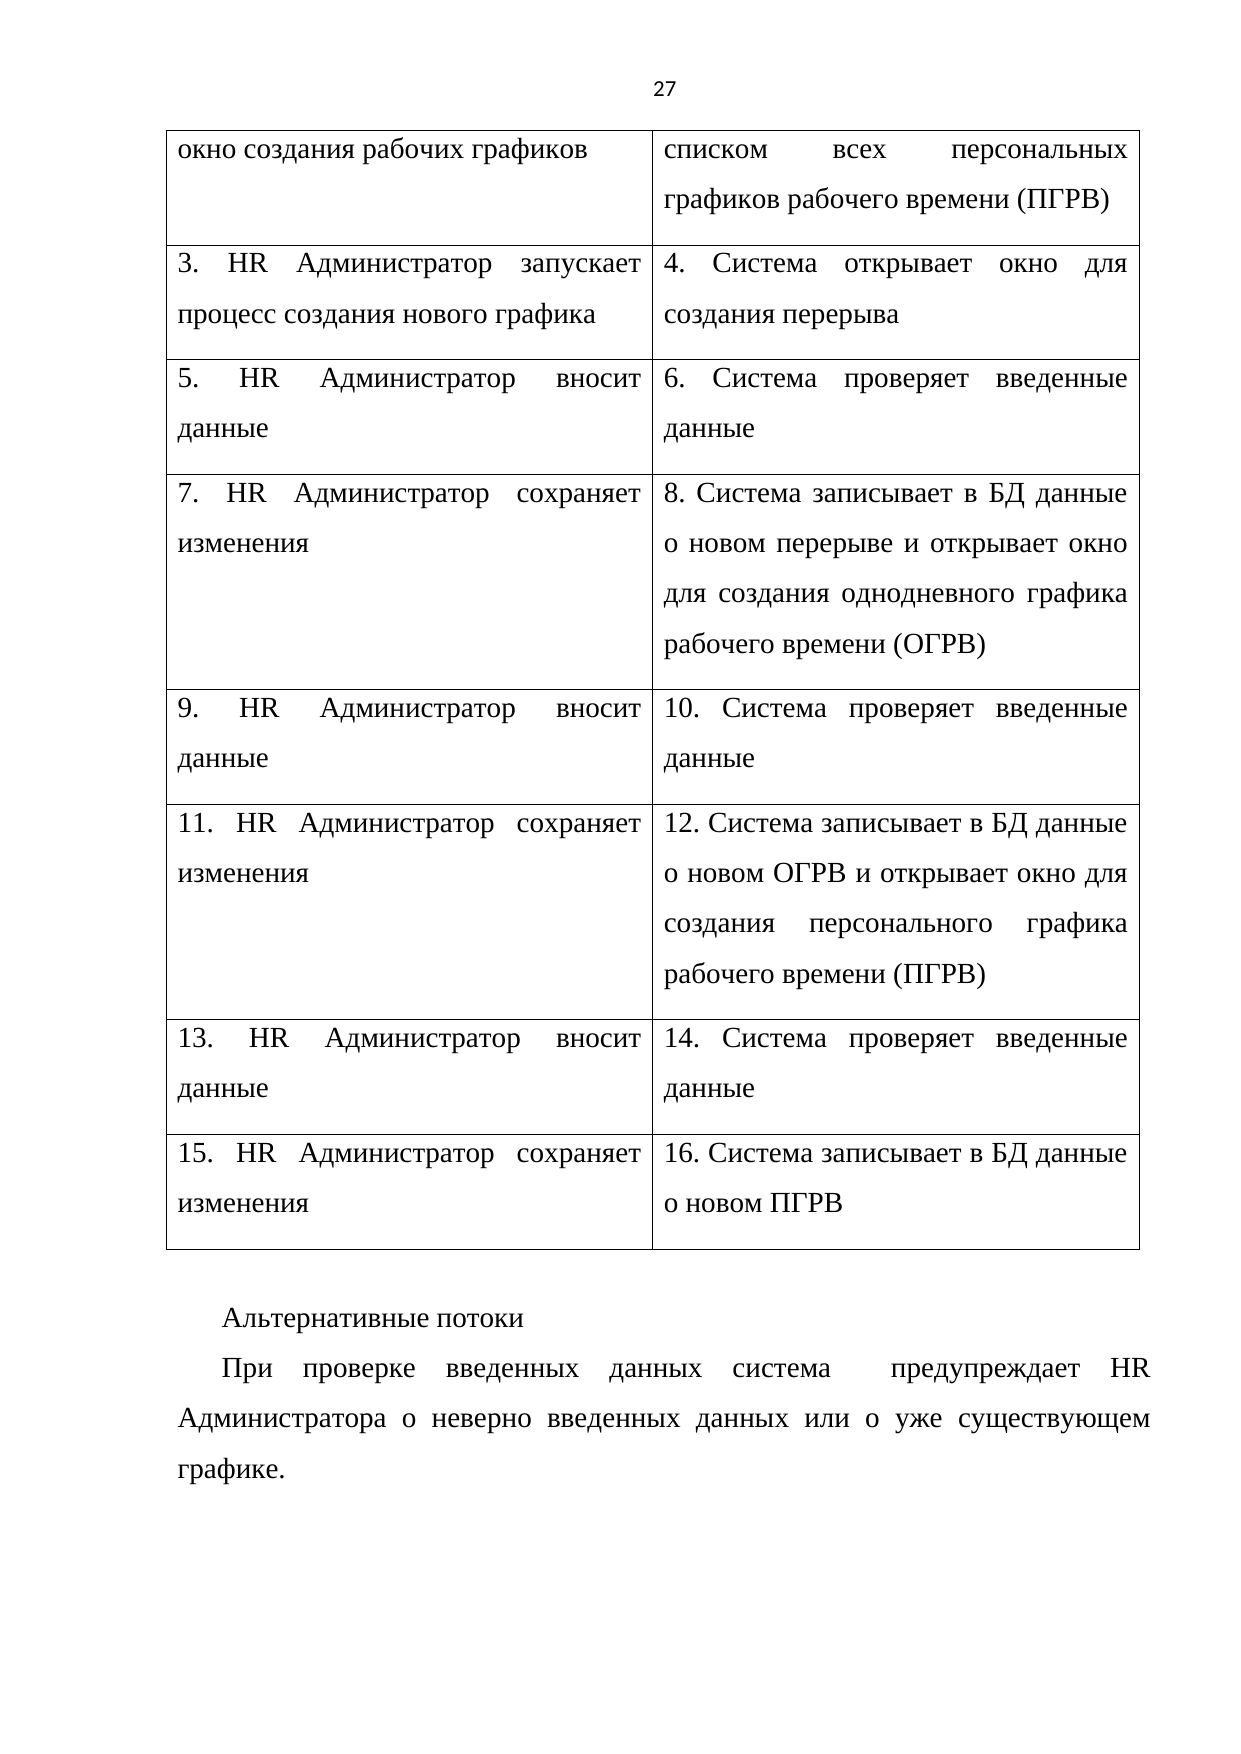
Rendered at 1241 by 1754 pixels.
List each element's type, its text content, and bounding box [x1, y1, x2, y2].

table_cell 11. HR Администратор сохраняет изменения [167, 805, 652, 1019]
table_cell 4. Система открывает окно для создания перерыва [653, 246, 1139, 359]
table_cell 10. Система проверяет введенные данные [653, 690, 1139, 804]
table_cell 13. HR Администратор вносит данные [167, 1020, 652, 1134]
table_cell 14. Система проверяет введенные данные [653, 1020, 1139, 1134]
table_cell 5. HR Администратор вносит данные [167, 360, 652, 474]
text При проверке введенных данных система предупреждает HR Администратора о неверно введенных данных или о уже существующем графике. [177, 1350, 1152, 1484]
text Альтернативные потоки [177, 1300, 1152, 1333]
table_cell 8. Система записывает в БД данные о новом перерыве и открывает окно для создания однодневного графика рабочего времени (ОГРВ) [653, 475, 1139, 689]
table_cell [167, 131, 652, 244]
table_cell 16. Система записывает в БД данные о новом ПГРВ [653, 1135, 1139, 1248]
table_cell 9. HR Администратор вносит данные [167, 690, 652, 804]
table_cell 7. HR Администратор сохраняет изменения [167, 475, 652, 689]
table_cell 12. Система записывает в БД данные о новом ОГРВ и открывает окно для создания персонального графика рабочего времени (ПГРВ) [653, 805, 1139, 1019]
table_cell 6. Система проверяет введенные данные [653, 360, 1139, 474]
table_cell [653, 131, 1139, 244]
table_cell 15. HR Администратор сохраняет изменения [167, 1135, 652, 1248]
table_cell 3. HR Администратор запускает процесс создания нового графика [167, 246, 652, 359]
